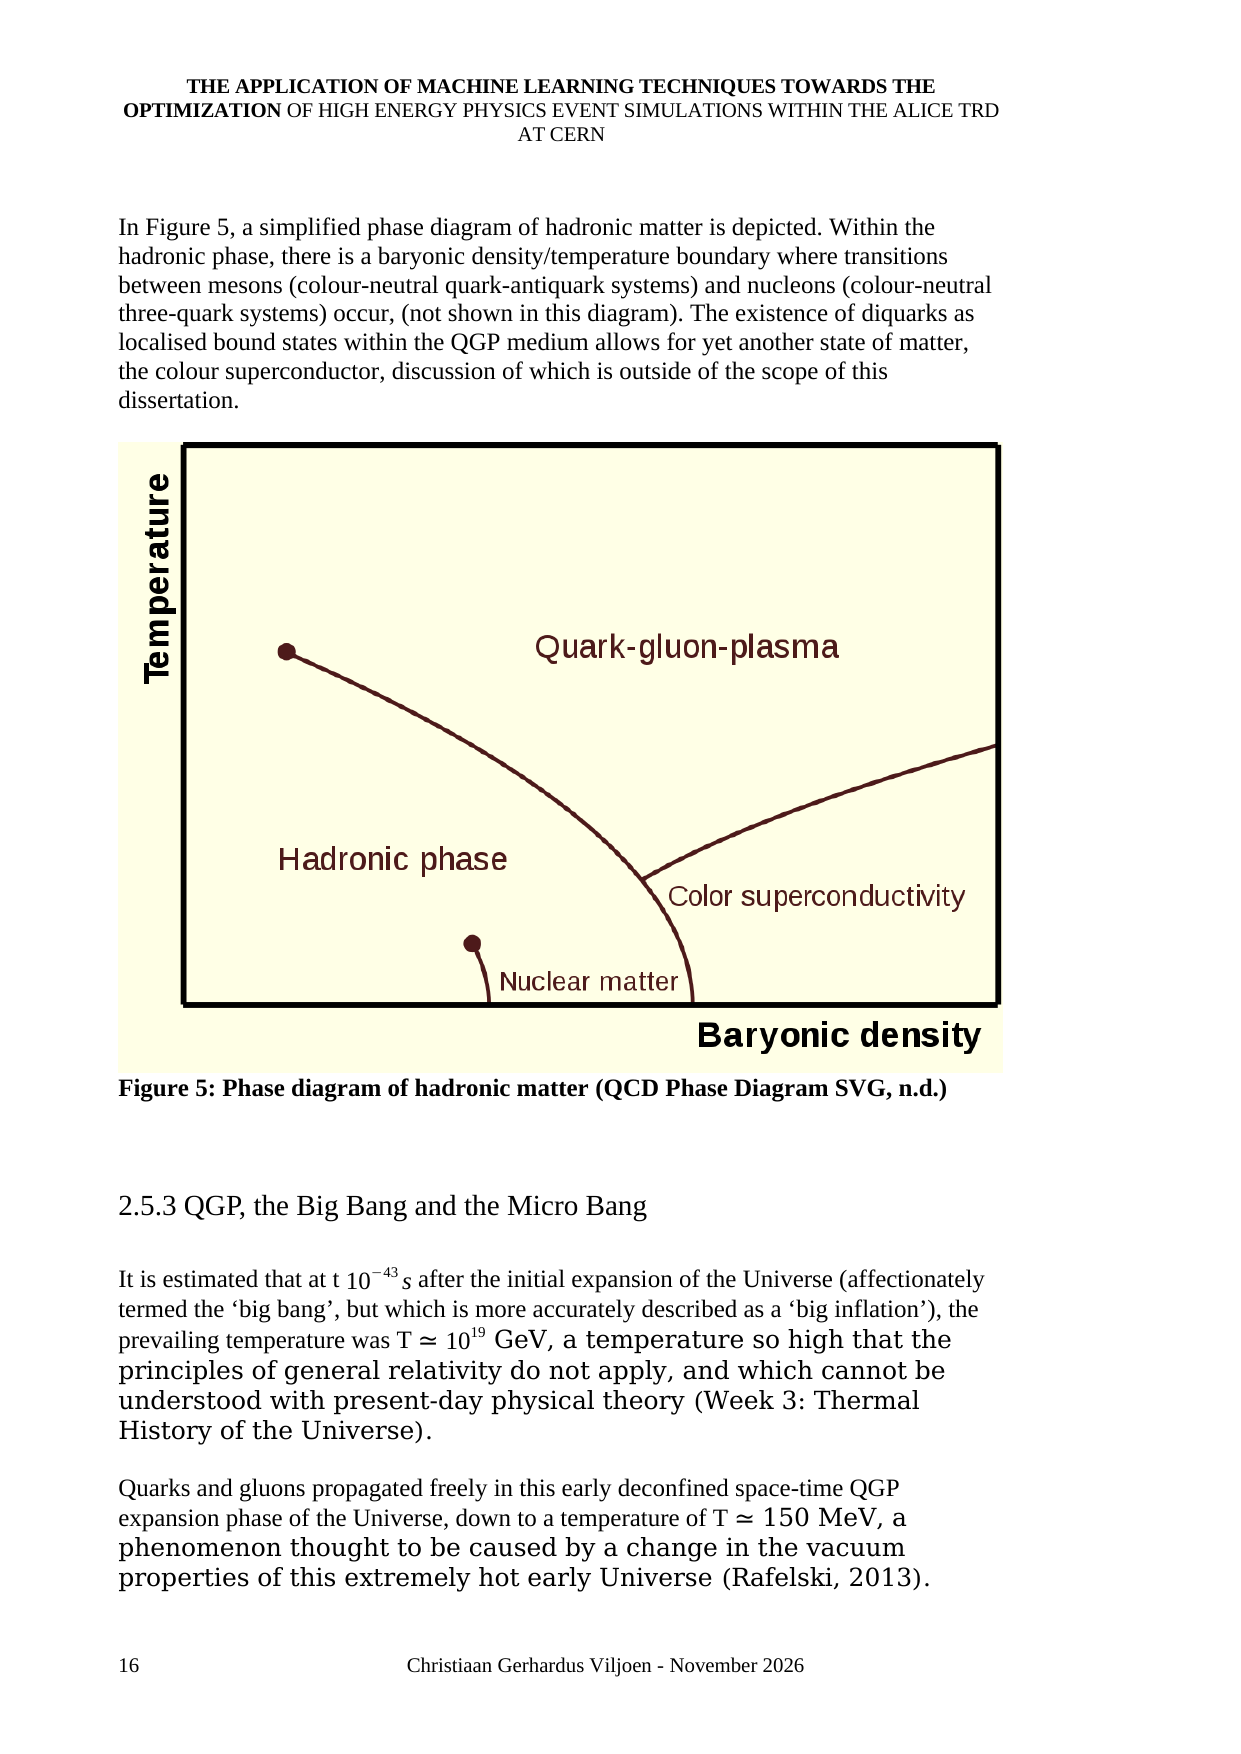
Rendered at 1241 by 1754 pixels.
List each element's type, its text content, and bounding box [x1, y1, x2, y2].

subtitle QGP, the Big Bang and the Micro Bang [118, 1188, 1004, 1222]
text It is estimated that at t after the initial expansion of the Universe (affectionately termed the ‘big bang’, but which is more accurately described as a ‘big inflation’), the prevailing temperature was T ≃ GeV, a temperature so high that the principles of general relativity do not apply, and which cannot be understood with present-day physical theory . [118, 1263, 1004, 1444]
text Figure 5: Phase diagram of hadronic matter [118, 1073, 1004, 1101]
text In Figure 5, a simplified phase diagram of hadronic matter is depicted. Within the hadronic phase, there is a baryonic density/temperature boundary where transitions between mesons (colour-neutral quark-antiquark systems) and nucleons (colour-neutral three-quark systems) occur, (not shown in this diagram). The existence of diquarks as localised bound states within the QGP medium allows for yet another state of matter, the colour superconductor, discussion of which is outside of the scope of this dissertation. [118, 212, 1004, 413]
text Quarks and gluons propagated freely in this early deconfined space-time QGP expansion phase of the Universe, down to a temperature of T ≃ 150 MeV, a phenomenon thought to be caused by a change in the vacuum properties of this extremely hot early Universe . [118, 1473, 1004, 1592]
picture [118, 442, 1003, 1073]
